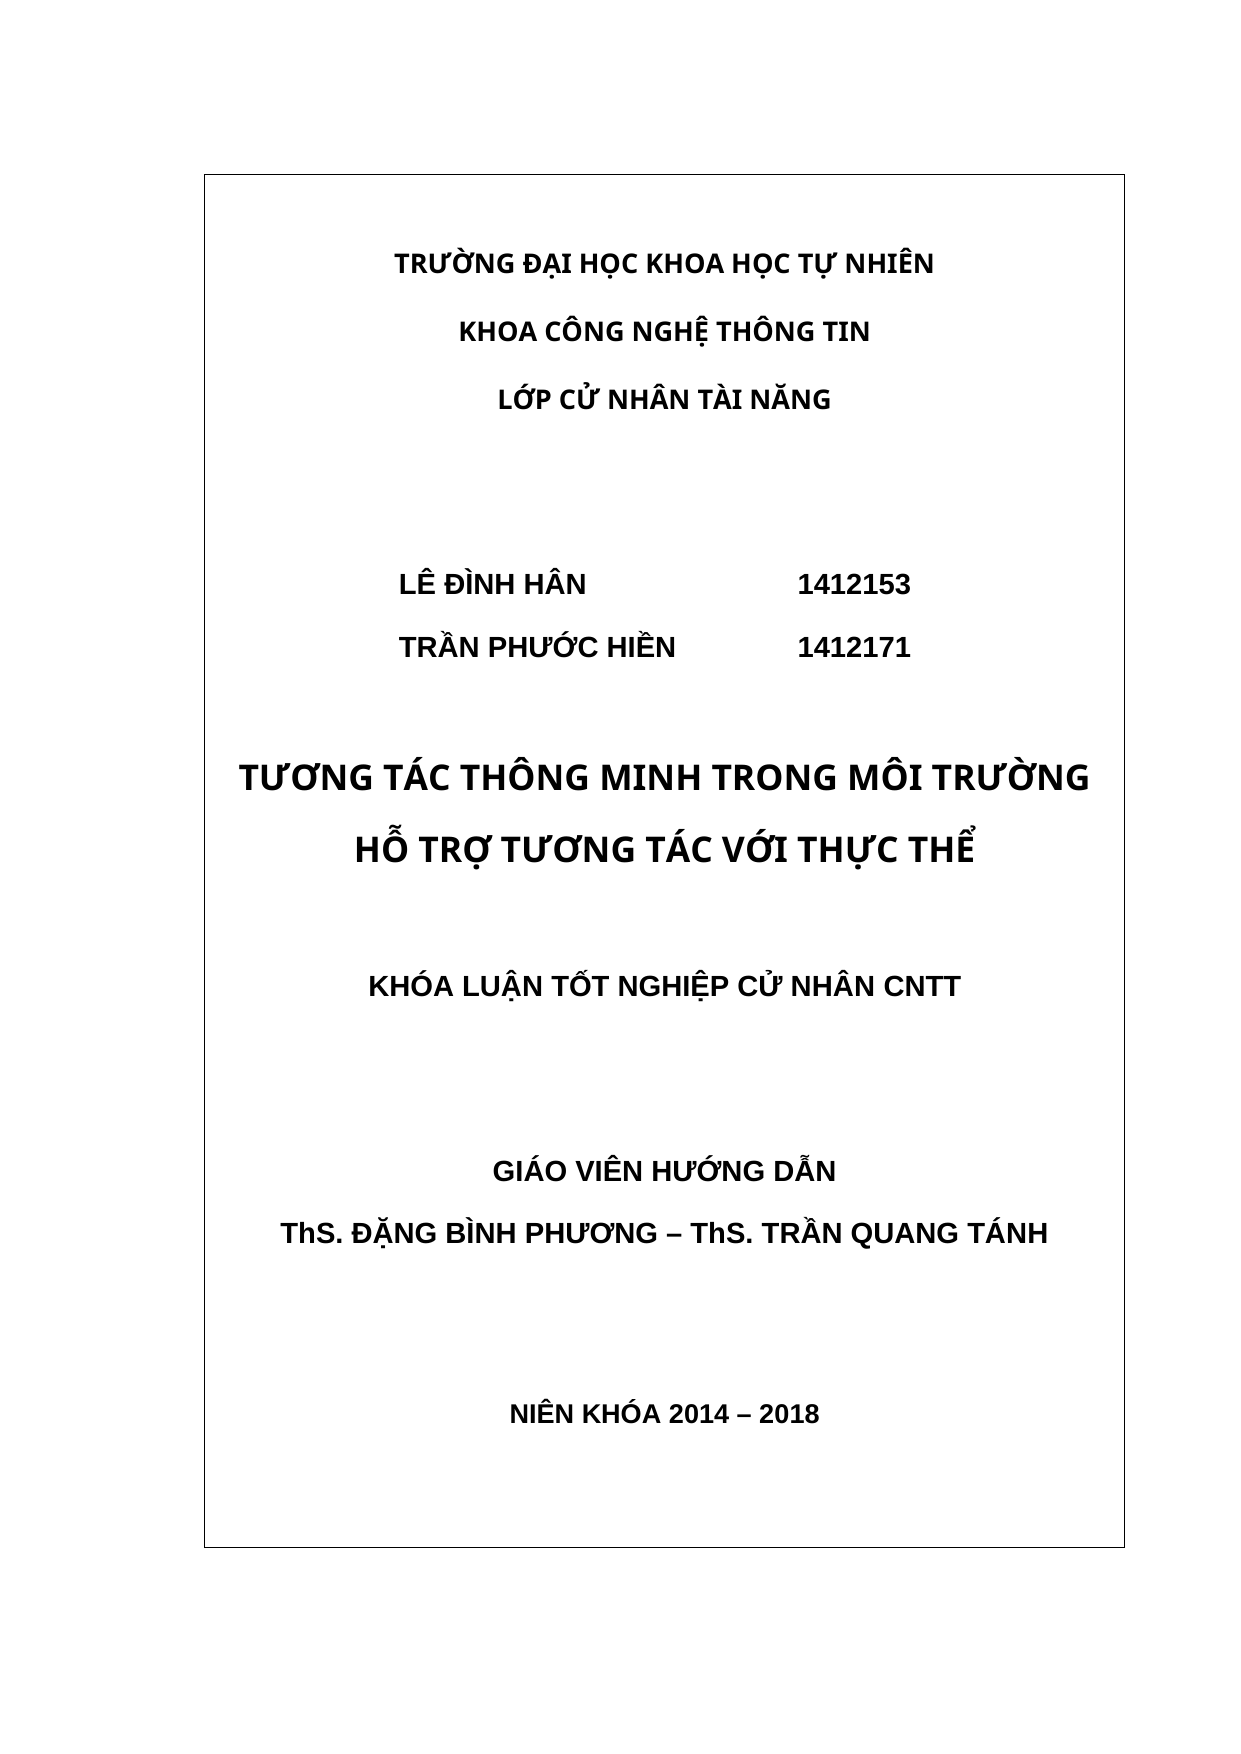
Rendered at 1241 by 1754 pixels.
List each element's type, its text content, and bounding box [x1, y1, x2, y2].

text TRẦN PHƯỚC HIỀN 1412171 [207, 630, 1122, 663]
text GIÁO VIÊN HƯỚNG DẪN [207, 1154, 1122, 1187]
text TRƯỜNG ĐẠI HỌC KHOA HỌC TỰ NHIÊN [207, 245, 1122, 282]
text KHÓA LUẬN TỐT NGHIỆP CỬ NHÂN CNTT [207, 969, 1122, 1002]
text LÊ ĐÌNH HÂN 1412153 [207, 567, 1122, 601]
text ThS. ĐẶNG BÌNH PHƯƠNG – ThS. TRẦN QUANG TÁNH [207, 1216, 1122, 1250]
text LỚP CỬ NHÂN TÀI NĂNG [207, 381, 1122, 417]
text KHOA CÔNG NGHỆ THÔNG TIN [207, 313, 1122, 350]
text TƯƠNG TÁC THÔNG MINH TRONG MÔI TRƯỜNG HỖ TRỢ TƯƠNG TÁC VỚI THỰC THỂ [207, 752, 1122, 873]
text NIÊN KHÓA 2014 – 2018 [207, 1398, 1122, 1429]
